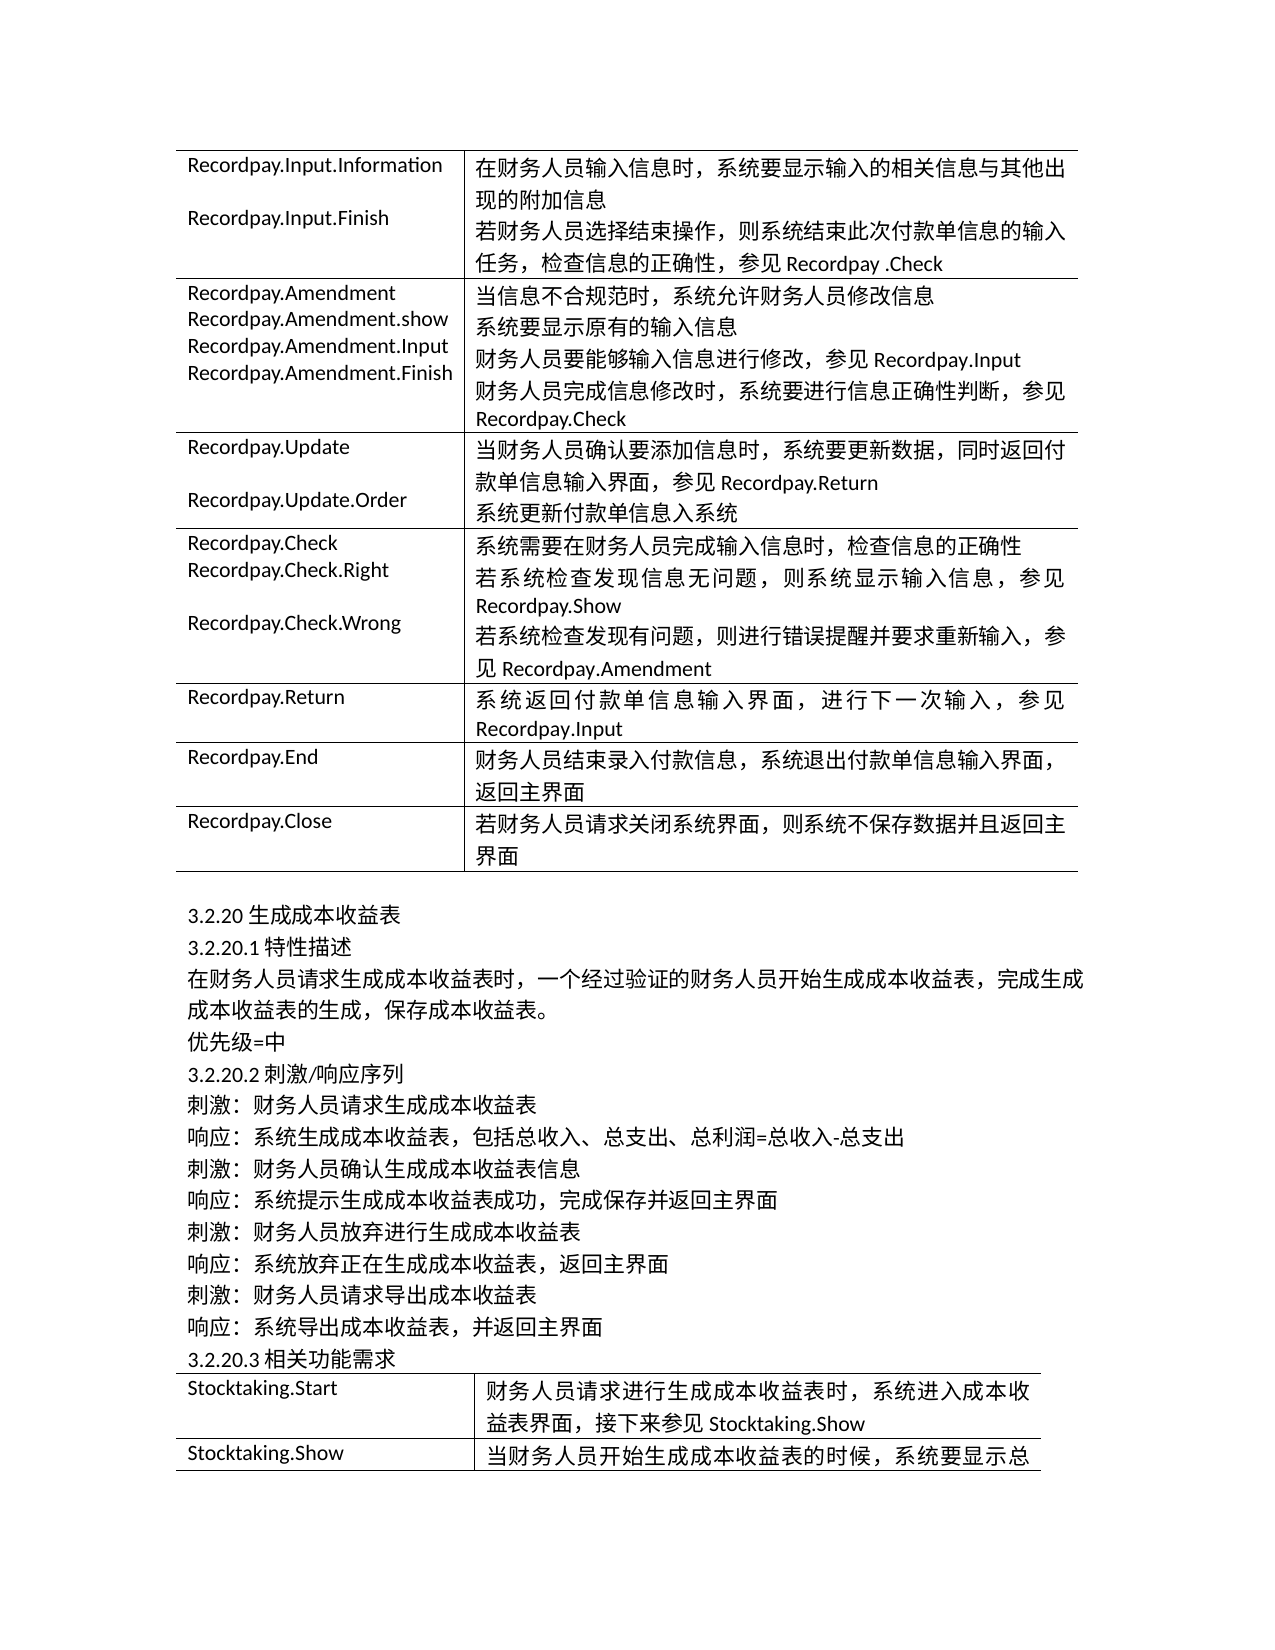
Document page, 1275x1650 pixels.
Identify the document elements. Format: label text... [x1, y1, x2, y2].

table_cell Recordpay.Update Recordpay.Update.Order [176, 433, 464, 528]
table_header 财务人员请求进行生成成本收益表时，系统进入成本收益表界面，接下来参见Stocktaking.Show [475, 1374, 1041, 1438]
text 响应：系统放弃正在生成成本收益表，返回主界面 [187, 1247, 1087, 1278]
text 刺激：财务人员请求导出成本收益表 [187, 1278, 1087, 1310]
text 响应：系统导出成本收益表，并返回主界面 [187, 1310, 1087, 1342]
text 优先级=中 [187, 1025, 1087, 1057]
text 在财务人员请求生成成本收益表时，一个经过验证的财务人员开始生成成本收益表，完成生成成本收益表的生成，保存成本收益表。 [187, 962, 1087, 1025]
table_cell Recordpay.Check Recordpay.Check.Right Recordpay.Check.Wrong [176, 529, 464, 682]
text 3.2.20.2 刺激/响应序列 [187, 1057, 1087, 1088]
table_cell 系统需要在财务人员完成输入信息时，检查信息的正确性 若系统检查发现信息无问题，则系统显示输入信息，参见Recordpay.Show 若系统检查发现有问题，则进行错误提醒并要求重新输入，参见Recordpay.Amendment [465, 529, 1077, 682]
table_cell Recordpay.Close [176, 807, 464, 871]
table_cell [475, 1439, 1041, 1470]
text 响应：系统提示生成成本收益表成功，完成保存并返回主界面 [187, 1183, 1087, 1215]
text 刺激：财务人员确认生成成本收益表信息 [187, 1152, 1087, 1183]
table_cell Recordpay.Amendment Recordpay.Amendment.show Recordpay.Amendment.Input Recordpay.Amendment.Finish [176, 279, 464, 432]
text 3.2.20.3 相关功能需求 [187, 1342, 1087, 1373]
text 3.2.20.1 特性描述 [187, 930, 1087, 962]
text 3.2.20 生成成本收益表 [187, 898, 1087, 930]
table_cell Recordpay.Return [176, 684, 464, 742]
table_cell 若财务人员请求关闭系统界面，则系统不保存数据并且返回主界面 [465, 807, 1077, 871]
text 刺激：财务人员放弃进行生成成本收益表 [187, 1215, 1087, 1247]
table_cell Stocktaking.Show [176, 1439, 474, 1470]
table_cell 财务人员结束录入付款信息，系统退出付款单信息输入界面，返回主界面 [465, 743, 1077, 806]
table_cell Recordpay.End [176, 743, 464, 806]
text 响应：系统生成成本收益表，包括总收入、总支出、总利润=总收入-总支出 [187, 1120, 1087, 1152]
table_cell 当财务人员确认要添加信息时，系统要更新数据，同时返回付款单信息输入界面，参见Recordpay.Return 系统更新付款单信息入系统 [465, 433, 1077, 528]
table_cell 当信息不合规范时，系统允许财务人员修改信息 系统要显示原有的输入信息 财务人员要能够输入信息进行修改，参见Recordpay.Input 财务人员完成信息修改时，系统要进行信息正确性判断，参见Recordpay.Check [465, 279, 1077, 432]
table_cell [465, 151, 1077, 278]
table_header Stocktaking.Start [176, 1374, 474, 1438]
table_cell 系统返回付款单信息输入界面，进行下一次输入，参见Recordpay.Input [465, 684, 1077, 742]
text 刺激：财务人员请求生成成本收益表 [187, 1088, 1087, 1120]
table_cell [176, 151, 464, 278]
